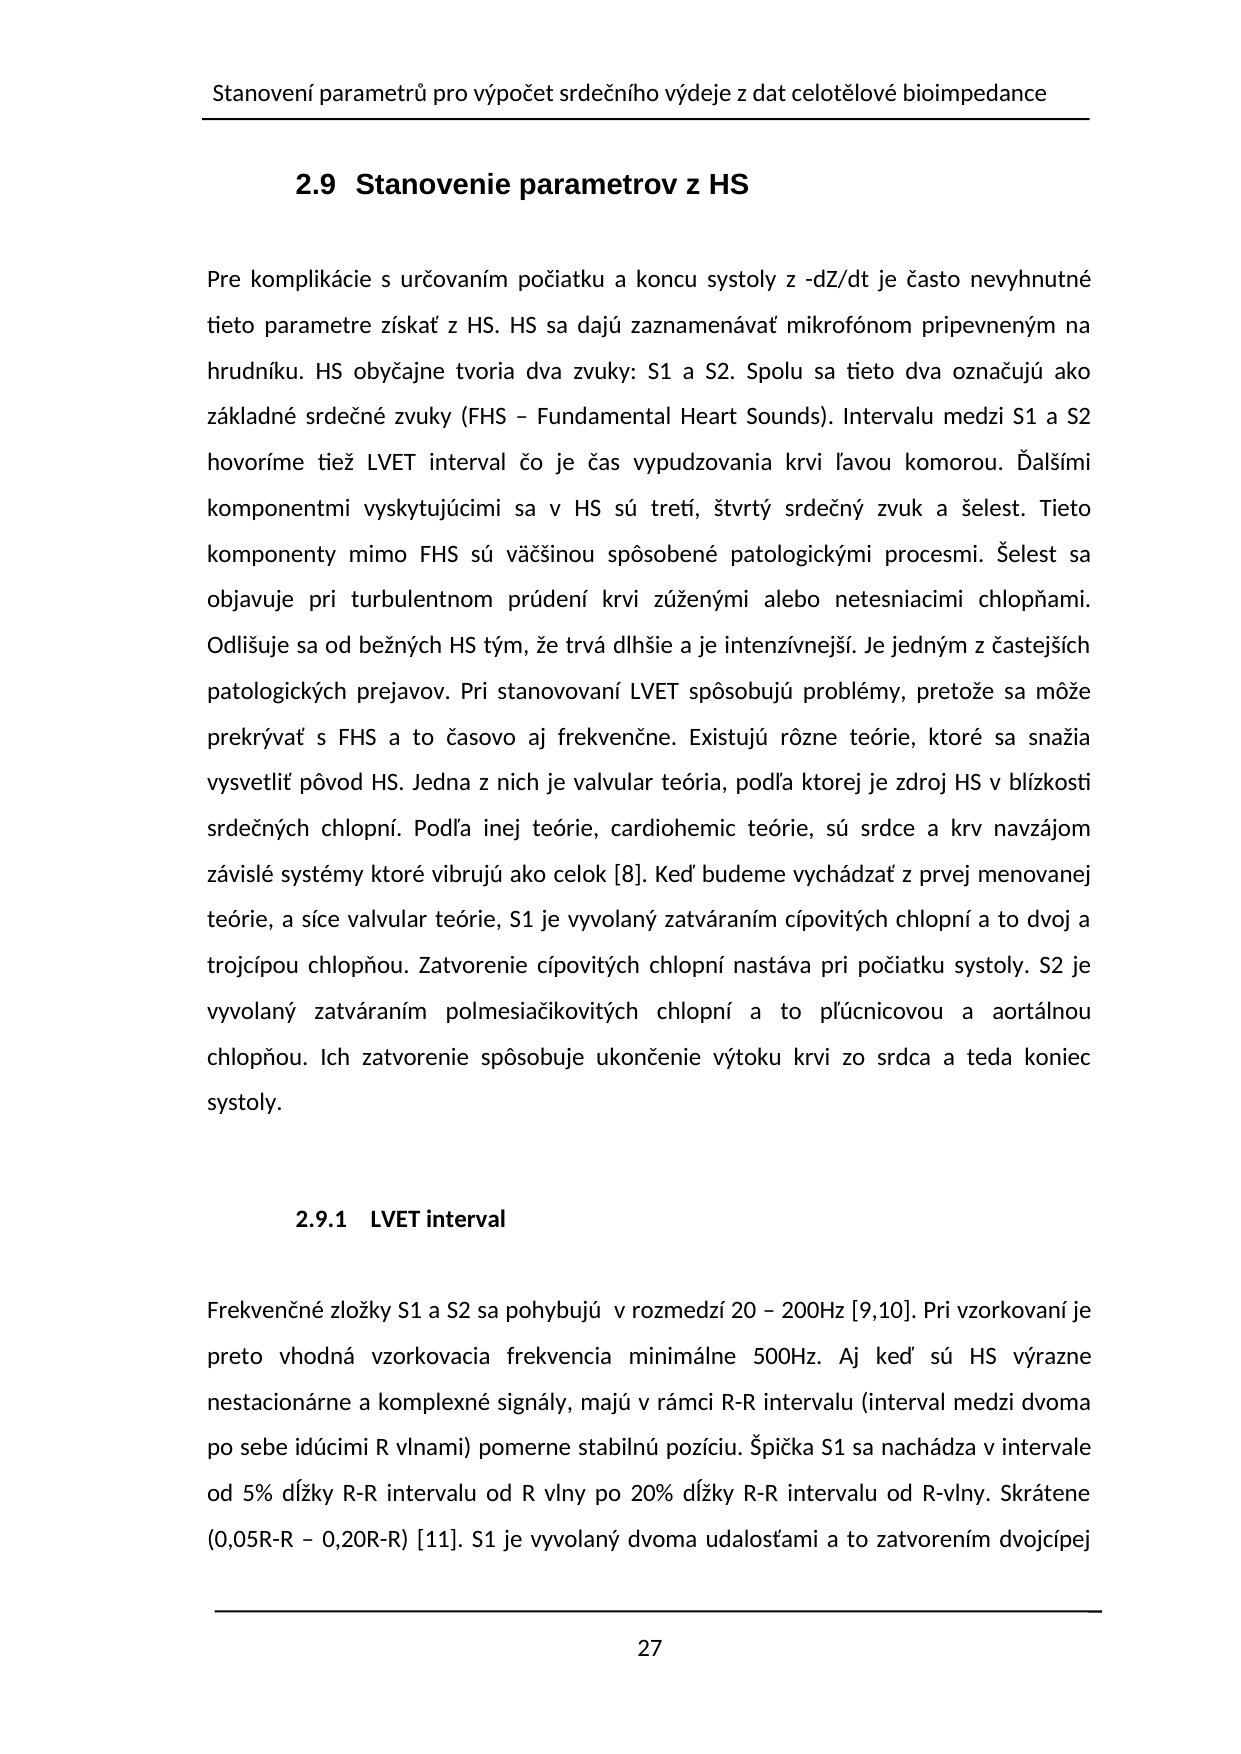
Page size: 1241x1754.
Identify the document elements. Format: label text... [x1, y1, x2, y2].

subtitle Stanovenie parametrov z HS [295, 167, 1092, 201]
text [207, 1294, 1092, 1553]
text Pre komplikácie s určovaním počiatku a koncu systoly z -dZ/dt je často nevyhnutné tieto parametre získať z HS. HS sa dajú zaznamenávať mikrofónom pripevneným na hrudníku. HS obyčajne tvoria dva zvuky: S1 a S2. Spolu sa tieto dva označujú ako základné srdečné zvuky (FHS – Fundamental Heart Sounds). Intervalu medzi S1 a S2 hovoríme tiež LVET interval čo je čas vypudzovania krvi ľavou komorou. Ďalšími komponentmi vyskytujúcimi sa v HS sú tretí, štvrtý srdečný zvuk a šelest. Tieto komponenty mimo FHS sú väčšinou spôsobené patologickými procesmi. Šelest sa objavuje pri turbulentnom prúdení krvi zúženými alebo netesniacimi chlopňami. Odlišuje sa od bežných HS tým, že trvá dlhšie a je intenzívnejší. Je jedným z častejších patologických prejavov. Pri stanovovaní LVET spôsobujú problémy, pretože sa môže prekrývať s FHS a to časovo aj frekvenčne. Existujú rôzne teórie, ktoré sa snažia vysvetliť pôvod HS. Jedna z nich je valvular teória, podľa ktorej je zdroj HS v blízkosti srdečných chlopní. Podľa inej teórie, cardiohemic teórie, sú srdce a krv navzájom závislé systémy ktoré vibrujú ako celok [8]. Keď budeme vychádzať z prvej menovanej teórie, a síce valvular teórie, S1 je vyvolaný zatváraním cípovitých chlopní a to dvoj a trojcípou chlopňou. Zatvorenie cípovitých chlopní nastáva pri počiatku systoly. S2 je vyvolaný zatváraním polmesiačikovitých chlopní a to pľúcnicovou a aortálnou chlopňou. Ich zatvorenie spôsobuje ukončenie výtoku krvi zo srdca a teda koniec systoly. [207, 263, 1092, 1117]
subtitle LVET interval [295, 1203, 1092, 1233]
